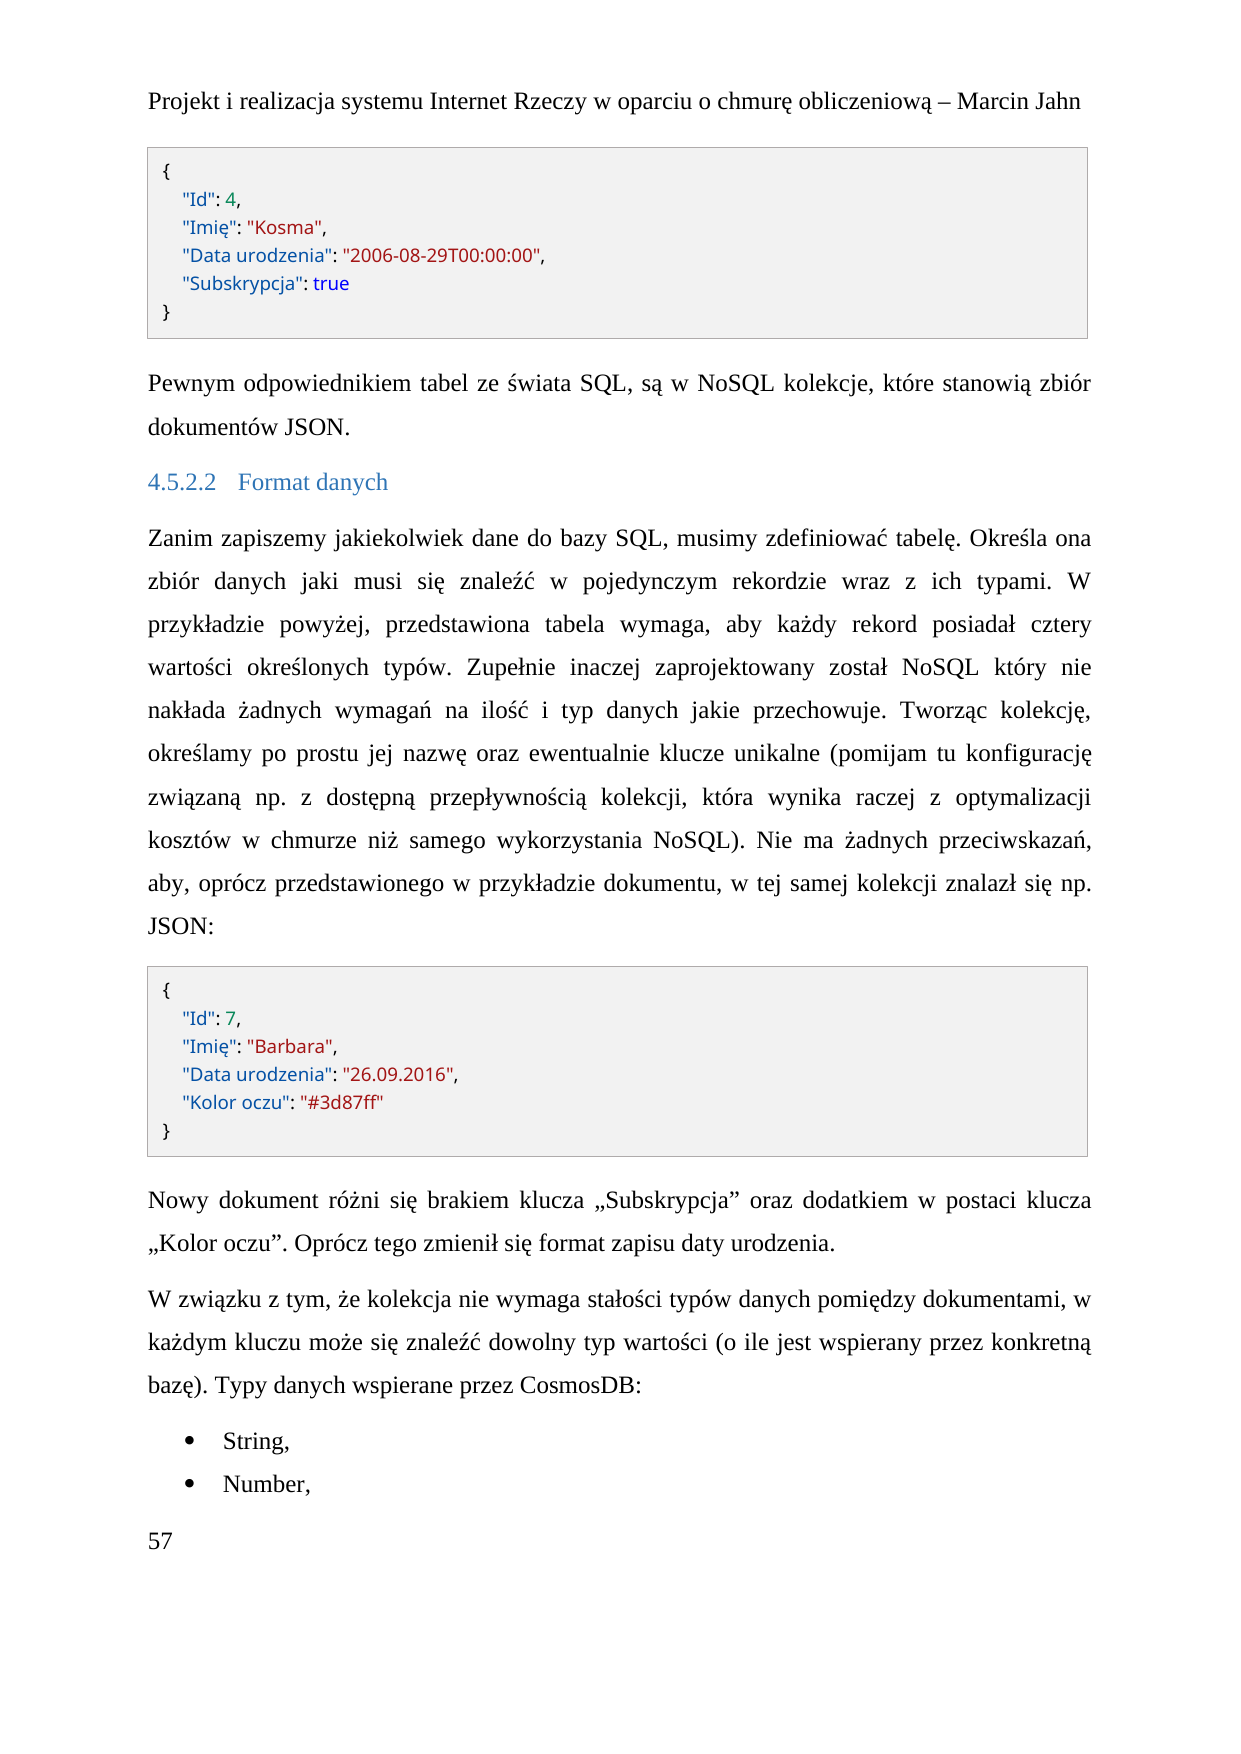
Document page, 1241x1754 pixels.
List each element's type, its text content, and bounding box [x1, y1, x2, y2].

list Number, [185, 1469, 1093, 1498]
text Pewnym odpowiednikiem tabel ze świata SQL, są w NoSQL kolekcje, które stanowią zbiór dokumentów JSON. [148, 368, 1093, 440]
subtitle Format danych [148, 467, 1093, 496]
text W związku z tym, że kolekcja nie wymaga stałości typów danych pomiędzy dokumentami, w każdym kluczu może się znaleźć dowolny typ wartości (o ile jest wspierany przez konkretną bazę). Typy danych wspierane przez CosmosDB: [148, 1284, 1093, 1399]
text Zanim zapiszemy jakiekolwiek dane do bazy SQL, musimy zdefiniować tabelę. Określa ona zbiór danych jaki musi się znaleźć w pojedynczym rekordzie wraz z ich typami. W przykładzie powyżej, przedstawiona tabela wymaga, aby każdy rekord posiadał cztery wartości określonych typów. Zupełnie inaczej zaprojektowany został NoSQL który nie nakłada żadnych wymagań na ilość i typ danych jakie przechowuje. Tworząc kolekcję, określamy po prostu jej nazwę oraz ewentualnie klucze unikalne (pomijam tu konfigurację związaną np. z dostępną przepływnością kolekcji, która wynika raczej z optymalizacji kosztów w chmurze niż samego wykorzystania NoSQL). Nie ma żadnych przeciwskazań, aby, oprócz przedstawionego w przykładzie dokumentu, w tej samej kolekcji znalazł się np. JSON: [148, 523, 1093, 940]
text Nowy dokument różni się brakiem klucza „Subskrypcja” oraz dodatkiem w postaci klucza „Kolor oczu”. Oprócz tego zmienił się format zapisu daty urodzenia. [148, 1185, 1093, 1257]
list String, [185, 1426, 1093, 1454]
